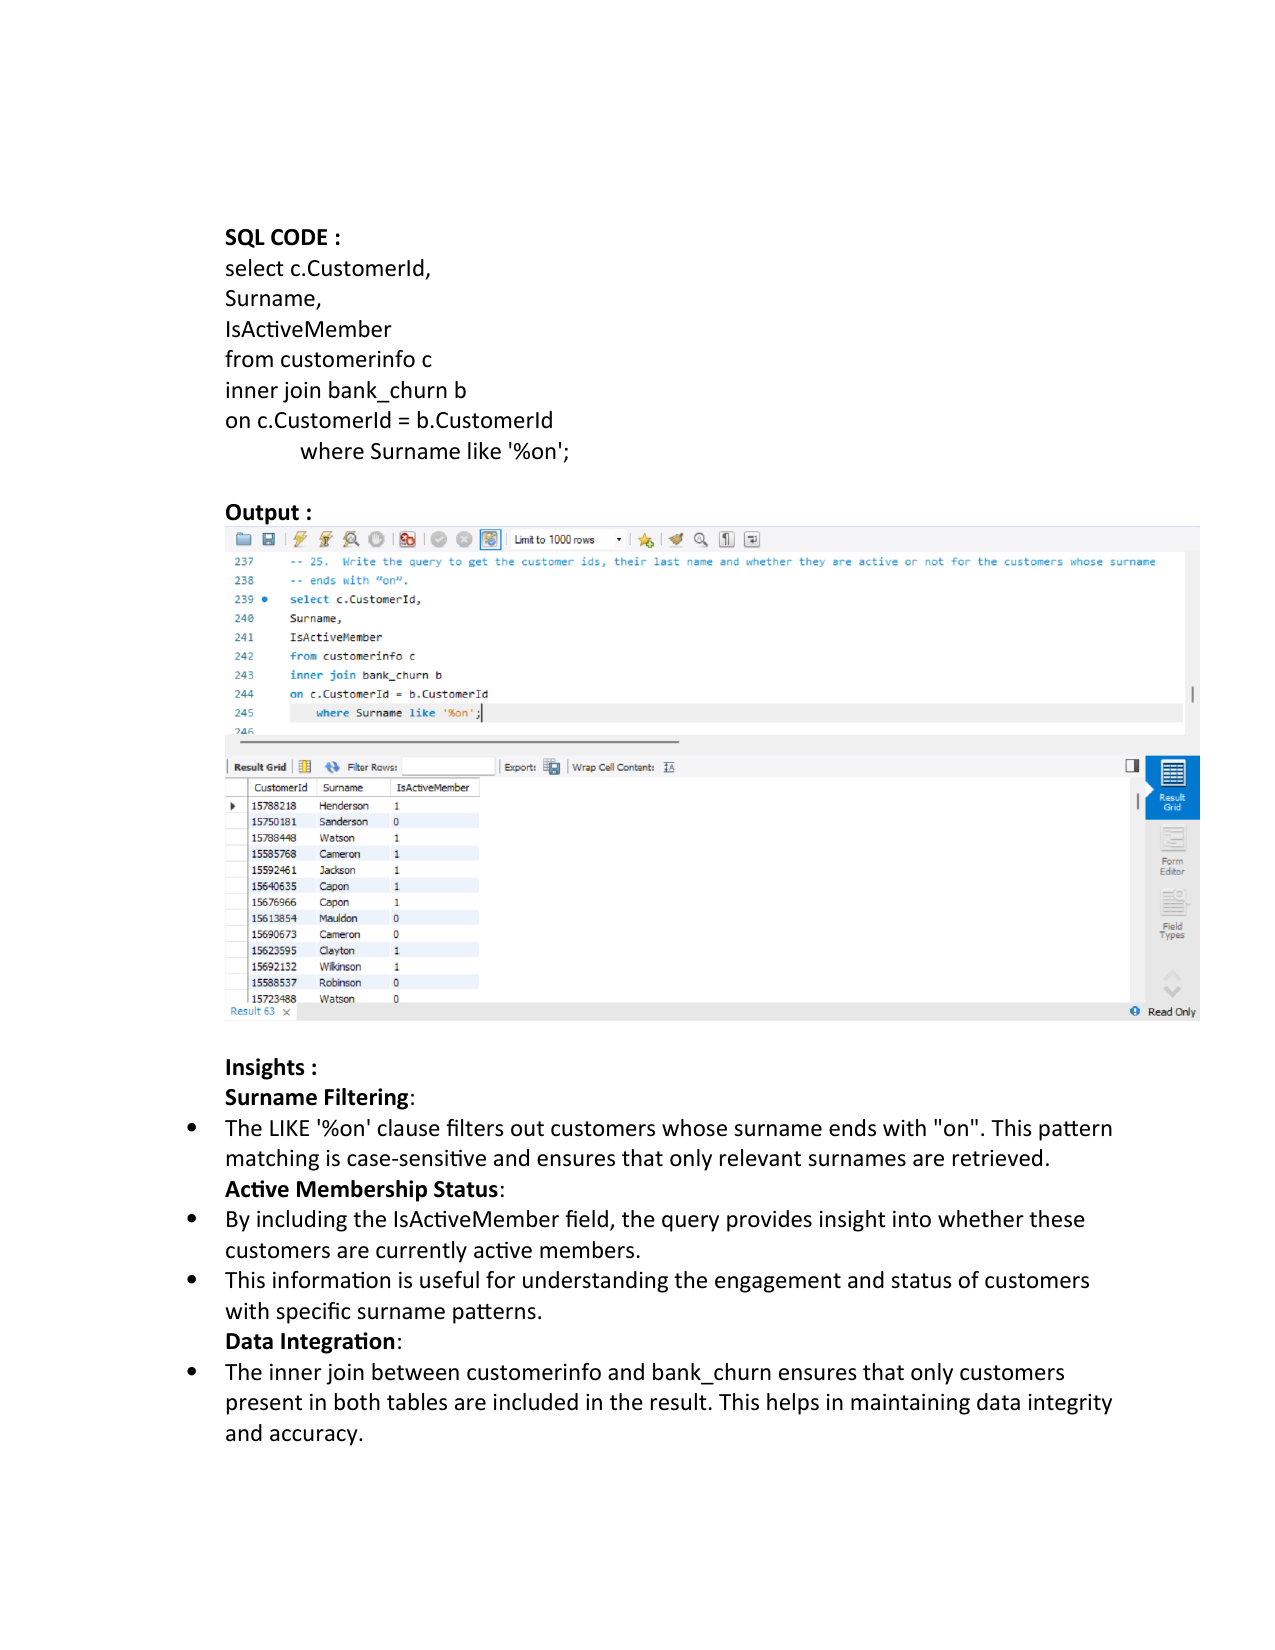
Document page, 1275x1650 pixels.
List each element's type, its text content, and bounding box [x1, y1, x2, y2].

list The inner join between customerinfo and bank_churn ensures that only customers present in both tables are included in the result. This helps in maintaining data integrity and accuracy. [187, 1356, 1125, 1448]
list Data Integration: [225, 1326, 1125, 1356]
text select c.CustomerId, [225, 252, 1125, 283]
list This information is useful for understanding the engagement and status of customers with specific surname patterns. [187, 1264, 1125, 1326]
list Surname Filtering: [225, 1081, 1125, 1112]
list The LIKE '%on' clause filters out customers whose surname ends with "on". This pattern matching is case-sensitive and ensures that only relevant surnames are retrieved. [187, 1112, 1125, 1173]
picture [225, 526, 1200, 1021]
text Surname, [225, 283, 1125, 313]
text inner join bank_churn b [225, 374, 1125, 405]
text where Surname like '%on'; [225, 435, 1125, 466]
text Output : [225, 496, 1125, 526]
text from customerinfo c [225, 344, 1125, 374]
list Active Membership Status: [225, 1173, 1125, 1203]
text Insights : [225, 1051, 1125, 1081]
text SQL CODE : [225, 222, 1125, 252]
list By including the IsActiveMember field, the query provides insight into whether these customers are currently active members. [187, 1203, 1125, 1264]
text IsActiveMember [225, 313, 1125, 344]
text on c.CustomerId = b.CustomerId [225, 405, 1125, 435]
